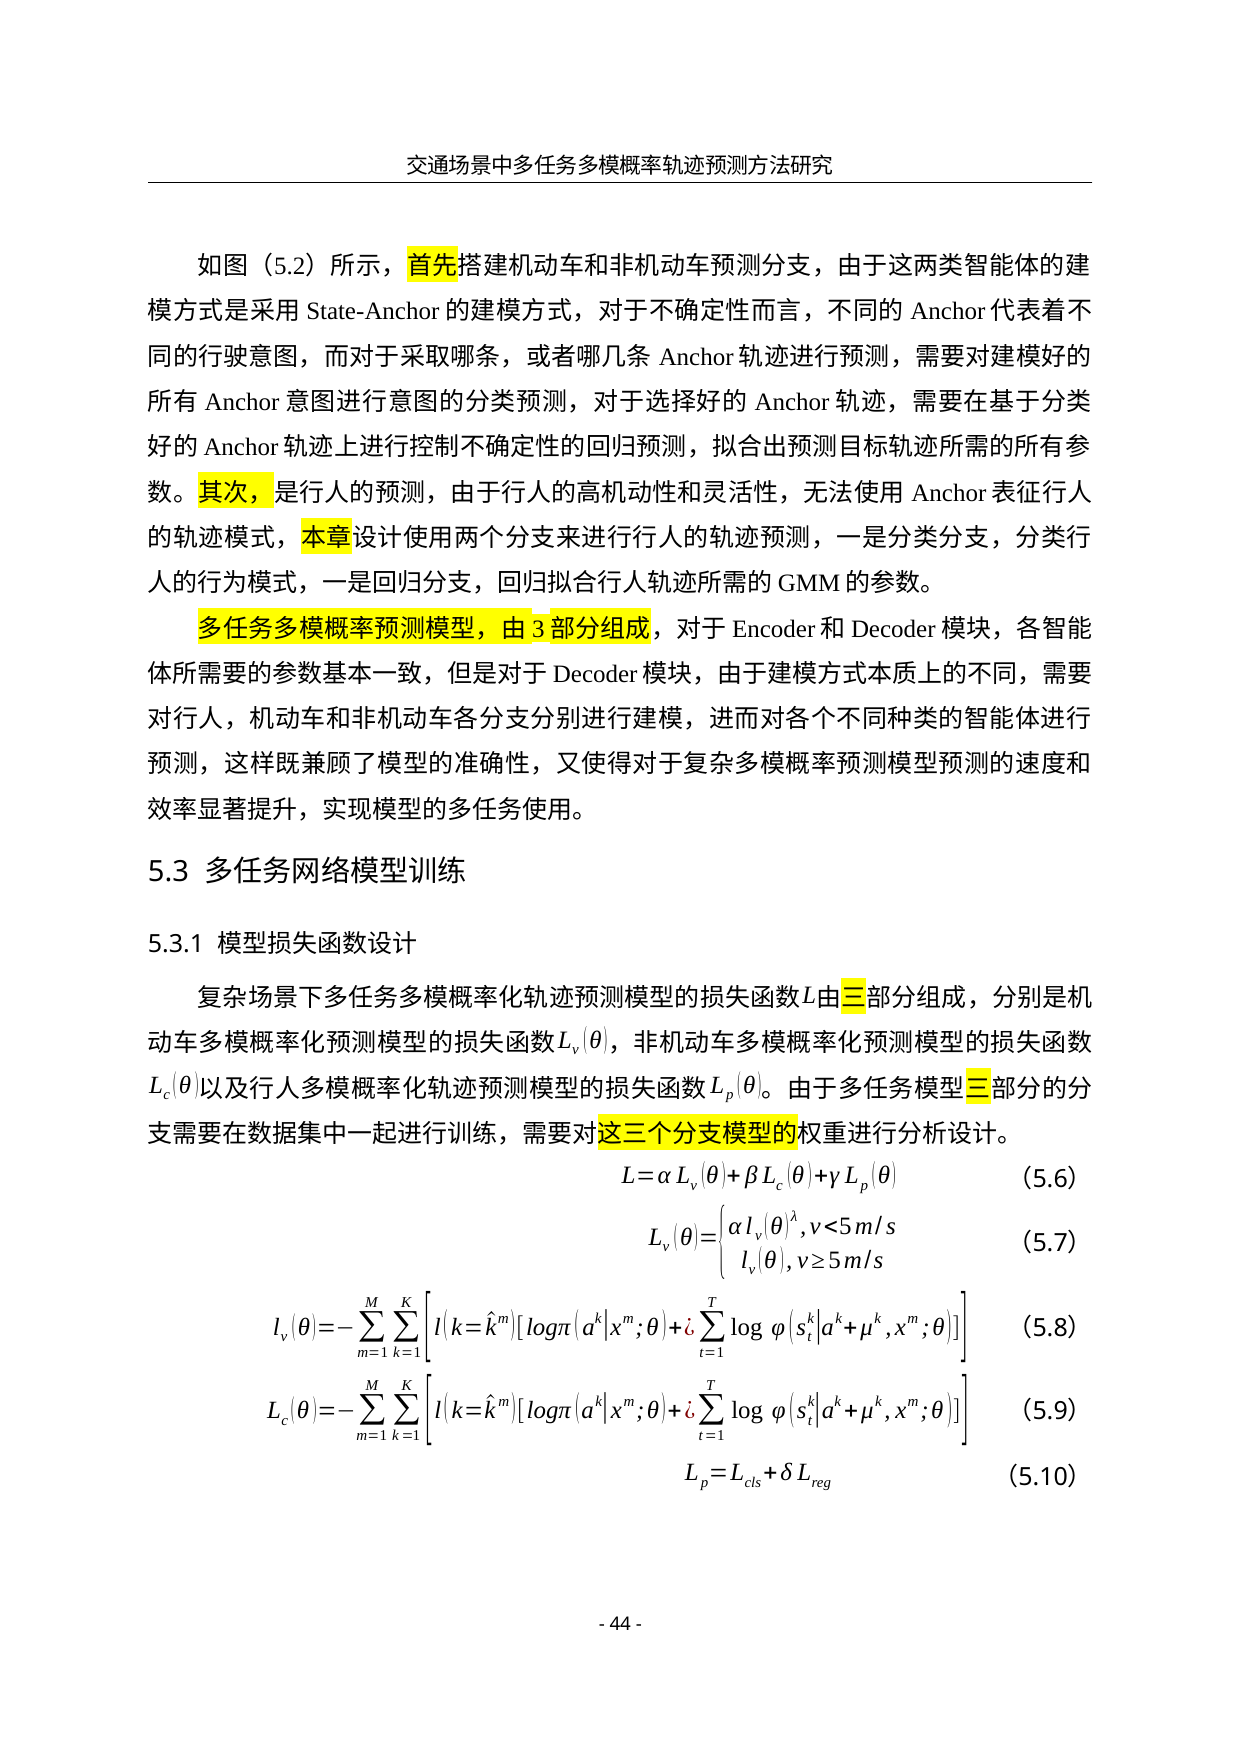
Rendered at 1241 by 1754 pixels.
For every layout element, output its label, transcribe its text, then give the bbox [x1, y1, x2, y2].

subtitle 5.3.1 模型损失函数设计 [148, 923, 1092, 959]
text （5.6） [148, 1159, 1092, 1195]
subtitle 5.3 多任务网络模型训练 [148, 847, 1092, 889]
text （5.10） [148, 1457, 1092, 1493]
text （5.9） [148, 1373, 1092, 1447]
text 如图（5.2）所示，首先搭建机动车和非机动车预测分支，由于这两类智能体的建模方式是采用State-Anchor的建模方式，对于不确定性而言，不同的Anchor代表着不同的行驶意图，而对于采取哪条，或者哪几条Anchor轨迹进行预测，需要对建模好的所有Anchor意图进行意图的分类预测，对于选择好的Anchor轨迹，需要在基于分类好的Anchor轨迹上进行控制不确定性的回归预测，拟合出预测目标轨迹所需的所有参数。其次，是行人的预测，由于行人的高机动性和灵活性，无法使用Anchor表征行人的轨迹模式，本章设计使用两个分支来进行行人的轨迹预测，一是分类分支，分类行人的行为模式，一是回归分支，回归拟合行人轨迹所需的GMM的参数。 [148, 246, 1092, 599]
text （5.8） [148, 1290, 1092, 1364]
text 复杂场景下多任务多模概率化轨迹预测模型的损失函数由三部分组成，分别是机动车多模概率化预测模型的损失函数，非机动车多模概率化预测模型的损失函数以及行人多模概率化轨迹预测模型的损失函数。由于多任务模型三部分的分支需要在数据集中一起进行训练，需要对这三个分支模型的权重进行分析设计。 [148, 977, 1092, 1150]
text 多任务多模概率预测模型，由3部分组成，对于Encoder和Decoder模块，各智能体所需要的参数基本一致，但是对于Decoder模块，由于建模方式本质上的不同，需要对行人，机动车和非机动车各分支分别进行建模，进而对各个不同种类的智能体进行预测，这样既兼顾了模型的准确性，又使得对于复杂多模概率预测模型预测的速度和效率显著提升，实现模型的多任务使用。 [148, 608, 1092, 826]
text （5.7） [148, 1204, 1092, 1281]
